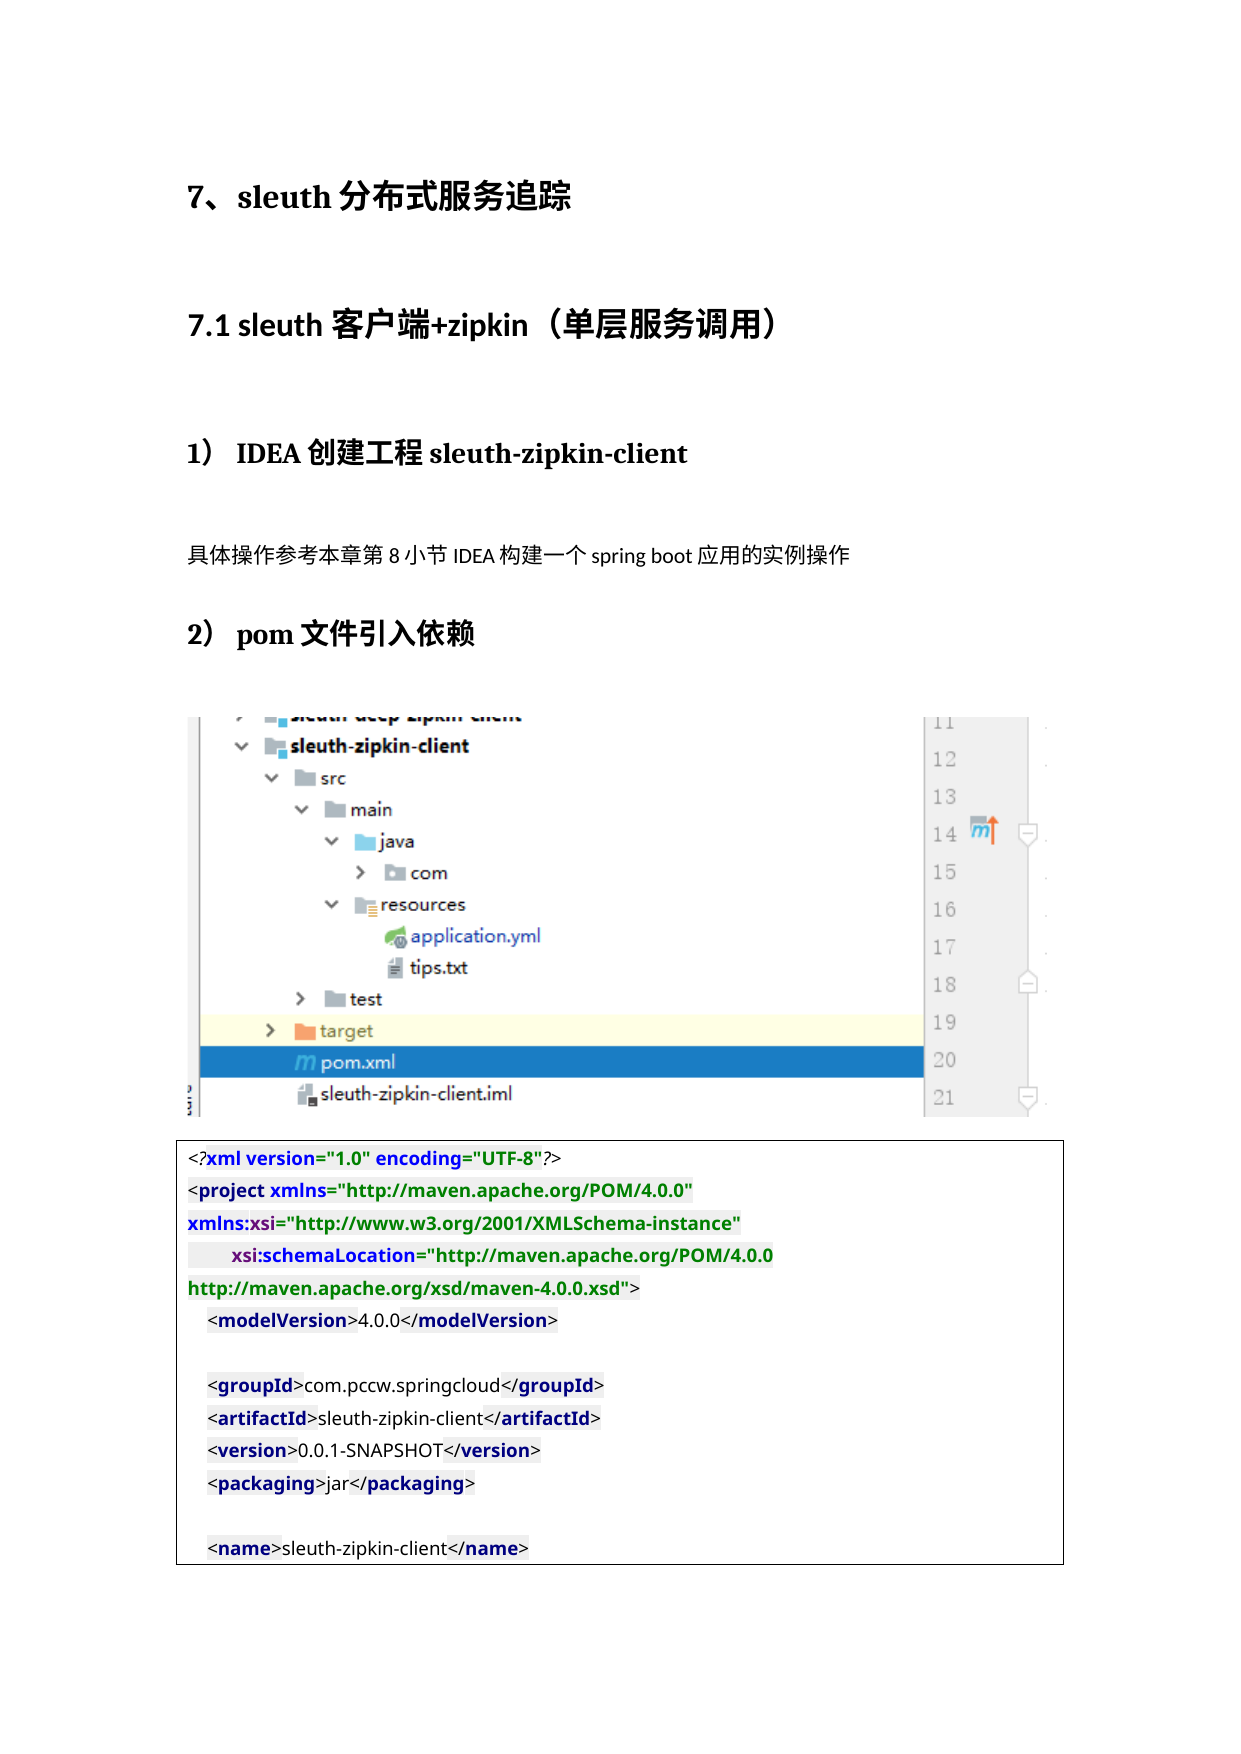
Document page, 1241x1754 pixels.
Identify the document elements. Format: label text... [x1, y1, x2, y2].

subtitle IDEA创建工程sleuth-zipkin-client [187, 418, 1053, 483]
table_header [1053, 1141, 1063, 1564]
subtitle pom文件引入依赖 [187, 599, 1053, 664]
text 具体操作参考本章第8小节 IDEA构建一个spring boot应用的实例操作 [187, 537, 1053, 570]
subtitle 7.1 sleuth 客户端+zipkin（单层服务调用） [187, 289, 1053, 354]
picture [187, 717, 1053, 1117]
subtitle 7、sleuth分布式服务追踪 [187, 162, 1053, 227]
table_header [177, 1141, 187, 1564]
